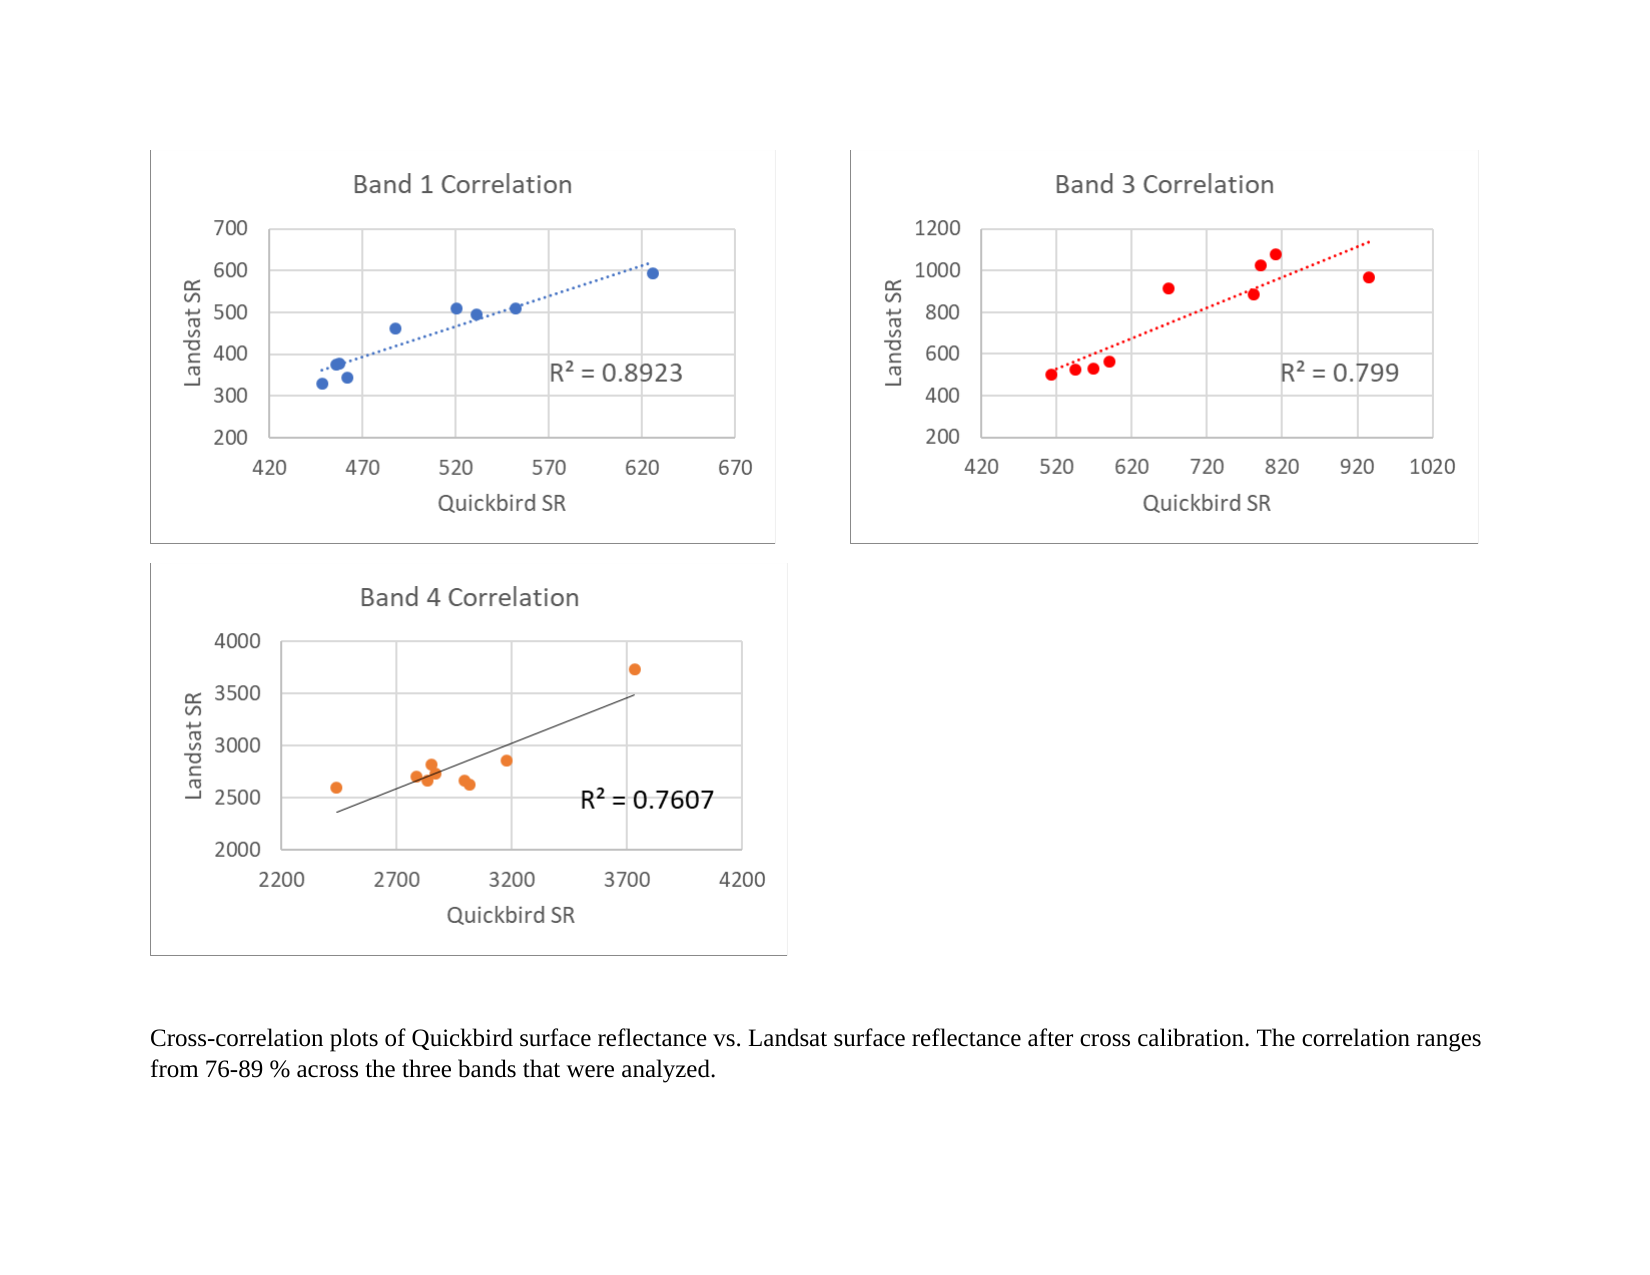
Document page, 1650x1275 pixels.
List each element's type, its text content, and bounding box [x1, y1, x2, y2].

picture [850, 150, 1479, 544]
picture [150, 563, 788, 956]
picture [150, 150, 775, 544]
text Cross-correlation plots of Quickbird surface reflectance vs. Landsat surface reflectance after cross calibration. The correlation ranges from 76-89 % across the three bands that were analyzed. [150, 1023, 1500, 1082]
